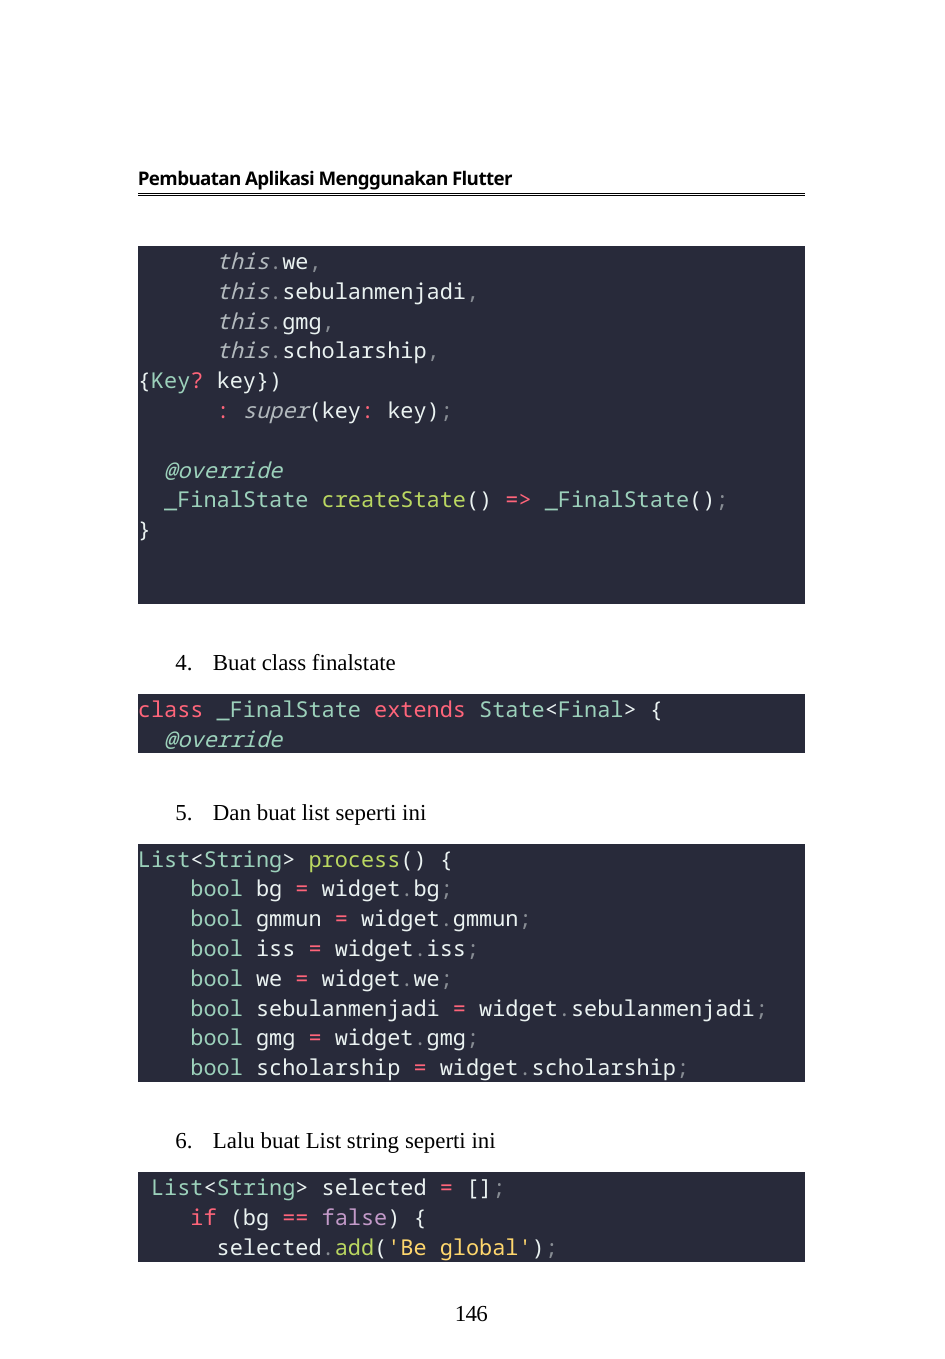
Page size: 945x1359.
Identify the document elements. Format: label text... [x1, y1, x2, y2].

text bool bg = widget.bg; [138, 873, 805, 903]
text if (bg == false) { [138, 1202, 805, 1232]
text this.gmg, [138, 306, 805, 336]
text bool we = widget.we; [138, 963, 805, 993]
text this.scholarship, [138, 336, 805, 365]
text bool scholarship = widget.scholarship; [138, 1052, 805, 1082]
text : super(key: key); [138, 395, 805, 425]
list Lalu buat List string seperti ini [175, 1127, 805, 1153]
text bool sebulanmenjadi = widget.sebulanmenjadi; [138, 993, 805, 1022]
text } [138, 514, 805, 544]
text class _FinalState extends State<Final> { [138, 694, 805, 724]
text this.we, [138, 246, 805, 276]
list Buat class finalstate [175, 649, 805, 675]
text bool gmg = widget.gmg; [138, 1022, 805, 1052]
text @override [138, 455, 805, 484]
text @override [138, 724, 805, 753]
list Dan buat list seperti ini [175, 798, 805, 825]
text {Key? key}) [138, 365, 805, 395]
text List<String> process() { [138, 844, 805, 873]
text bool gmmun = widget.gmmun; [138, 903, 805, 933]
text _FinalState createState() => _FinalState(); [138, 484, 805, 514]
text this.sebulanmenjadi, [138, 276, 805, 306]
text List<String> selected = []; [138, 1172, 805, 1202]
text selected.add('Be global'); [138, 1232, 805, 1262]
text bool iss = widget.iss; [138, 933, 805, 963]
